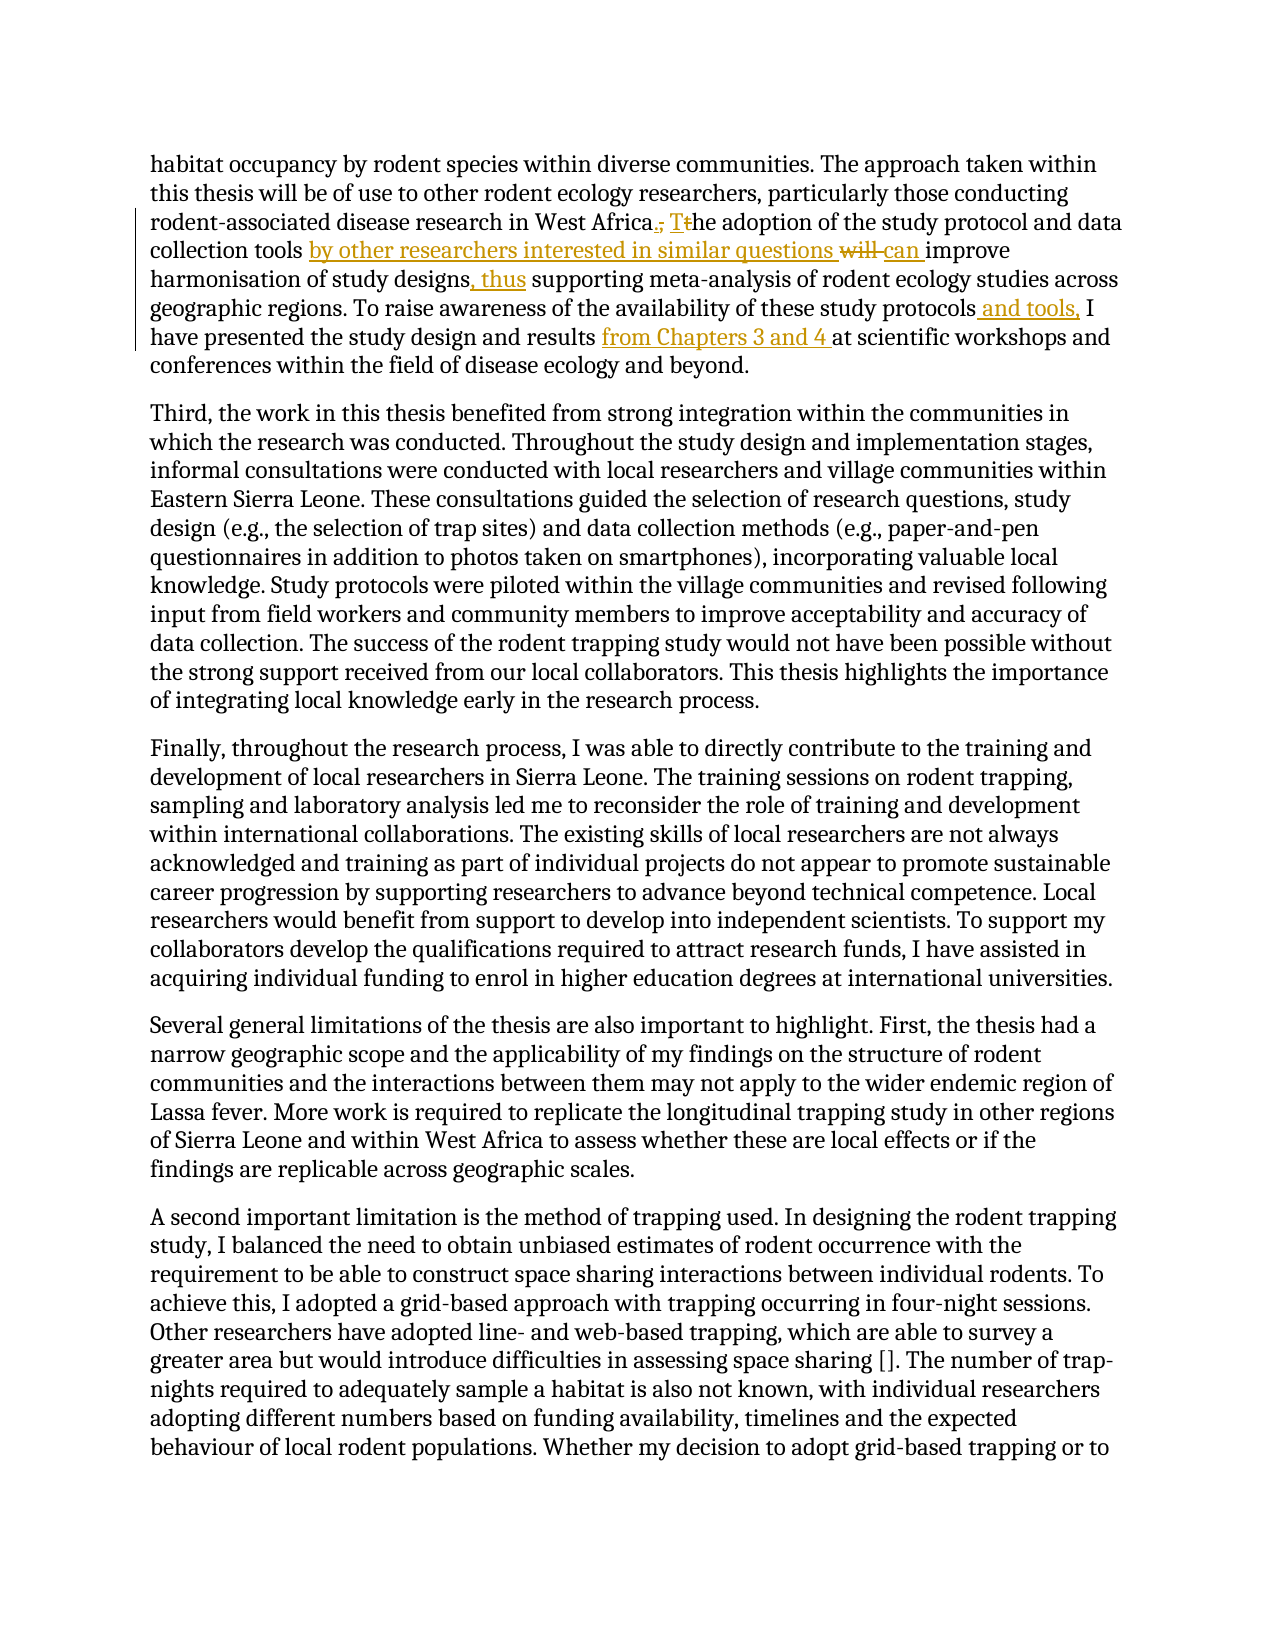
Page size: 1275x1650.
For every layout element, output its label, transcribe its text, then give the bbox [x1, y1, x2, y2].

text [150, 150, 1125, 380]
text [150, 1202, 1125, 1461]
text Third, the work in this thesis benefited from strong integration within the communities in which the research was conducted. Throughout the study design and implementation stages, informal consultations were conducted with local researchers and village communities within Eastern Sierra Leone. These consultations guided the selection of research questions, study design (e.g., the selection of trap sites) and data collection methods (e.g., paper-and-pen questionnaires in addition to photos taken on smartphones), incorporating valuable local knowledge. Study protocols were piloted within the village communities and revised following input from field workers and community members to improve acceptability and accuracy of data collection. The success of the rodent trapping study would not have been possible without the strong support received from our local collaborators. This thesis highlights the importance of integrating local knowledge early in the research process. [150, 399, 1125, 715]
text Finally, throughout the research process, I was able to directly contribute to the training and development of local researchers in Sierra Leone. The training sessions on rodent trapping, sampling and laboratory analysis led me to reconsider the role of training and development within international collaborations. The existing skills of local researchers are not always acknowledged and training as part of individual projects do not appear to promote sustainable career progression by supporting researchers to advance beyond technical competence. Local researchers would benefit from support to develop into independent scientists. To support my collaborators develop the qualifications required to attract research funds, I have assisted in acquiring individual funding to enrol in higher education degrees at international universities. [150, 734, 1125, 992]
text Several general limitations of the thesis are also important to highlight. First, the thesis had a narrow geographic scope and the applicability of my findings on the structure of rodent communities and the interactions between them may not apply to the wider endemic region of Lassa fever. More work is required to replicate the longitudinal trapping study in other regions of Sierra Leone and within West Africa to assess whether these are local effects or if the findings are replicable across geographic scales. [150, 1011, 1125, 1184]
